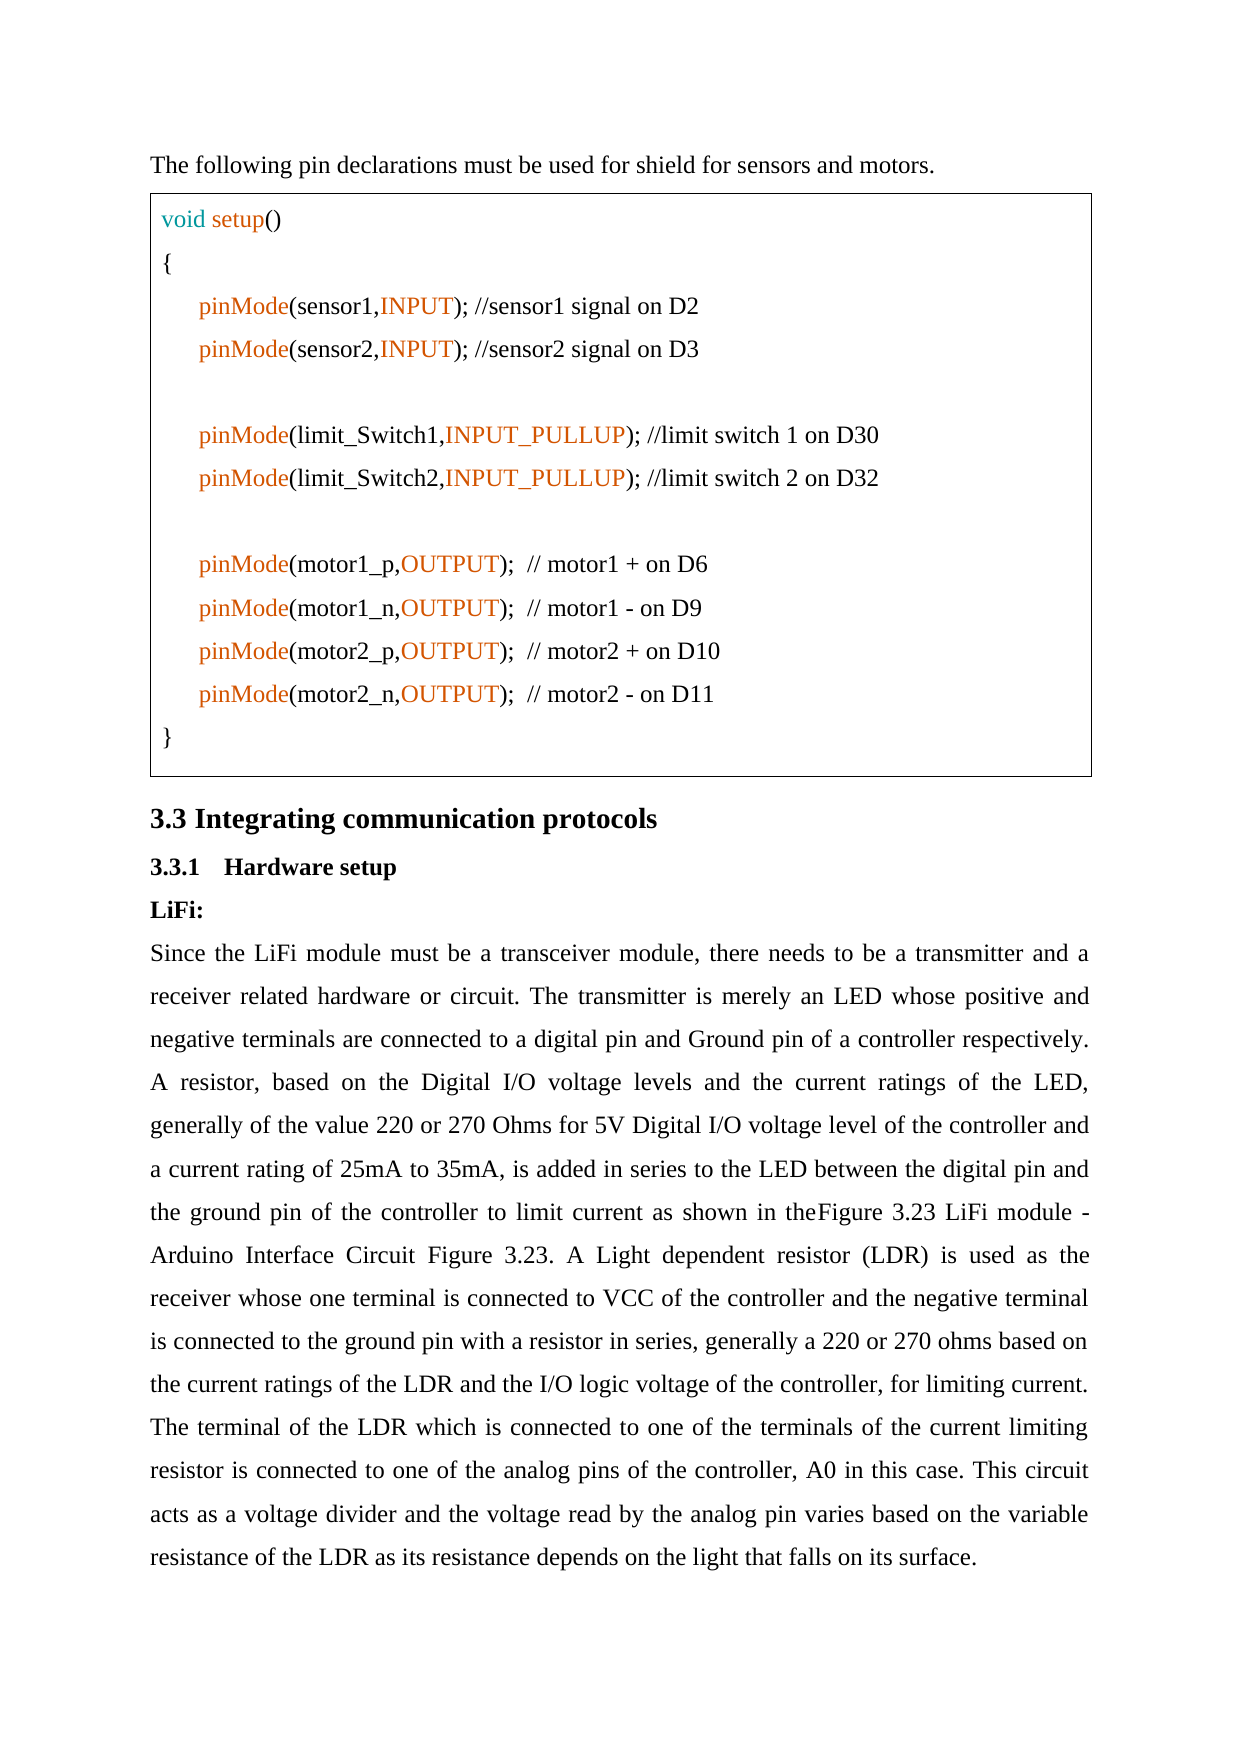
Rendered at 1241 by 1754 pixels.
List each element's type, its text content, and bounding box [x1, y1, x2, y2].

subtitle Hardware setup [150, 852, 1090, 881]
subtitle LiFi: [150, 895, 1090, 924]
subtitle Integrating communication protocols [150, 802, 1090, 835]
text The following pin declarations must be used for shield for sensors and motors. [150, 150, 1090, 179]
table_header void setup() { pinMode(sensor1,INPUT); //sensor1 signal on D2 pinMode(sensor2,INPUT); //sensor2 signal on D3 pinMode(limit_Switch1,INPUT_PULLUP); //limit switch 1 on D30 pinMode(limit_Switch2,INPUT_PULLUP); //limit switch 2 on D32 pinMode(motor1_p,OUTPUT); // motor1 + on D6 pinMode(motor1_n,OUTPUT); // motor1 - on D9 pinMode(motor2_p,OUTPUT); // motor2 + on D10 pinMode(motor2_n,OUTPUT); // motor2 - on D11 } [151, 194, 1091, 776]
